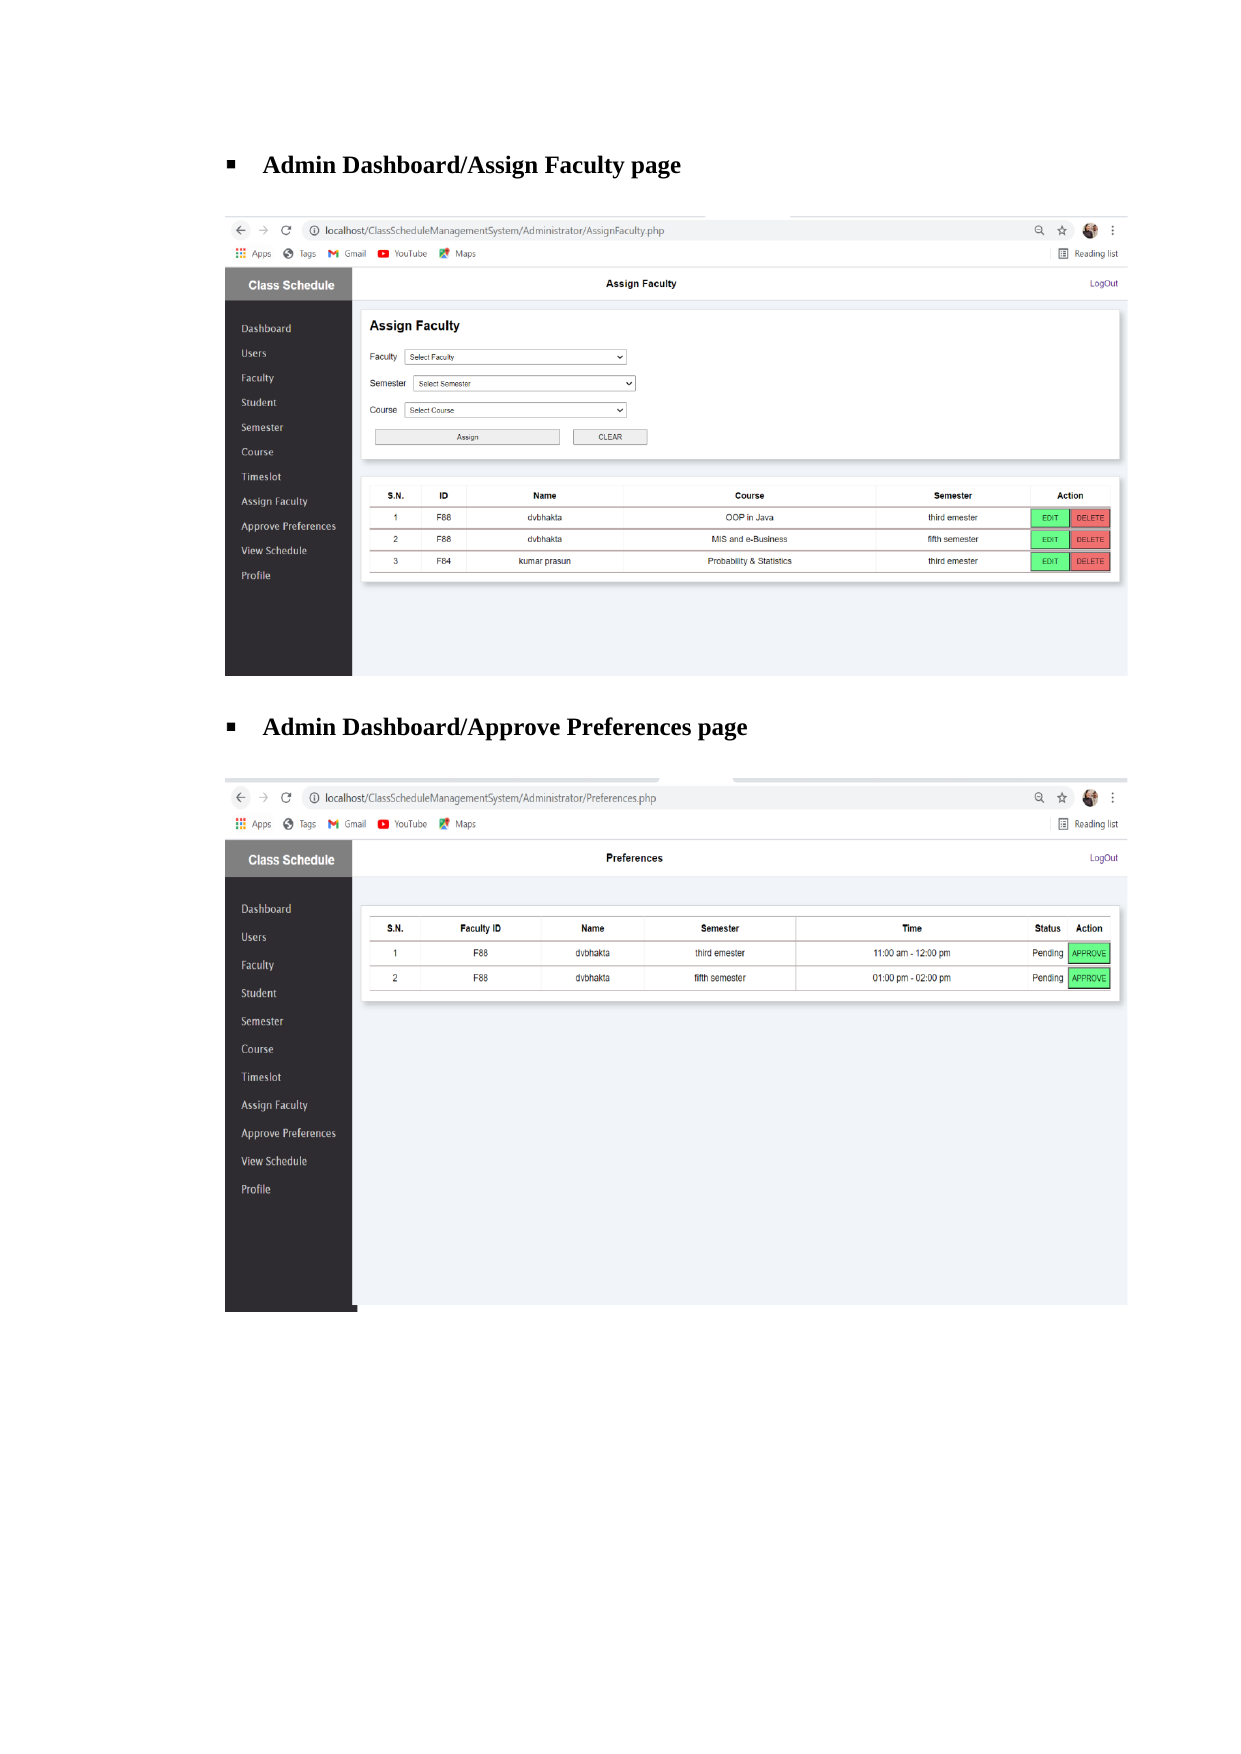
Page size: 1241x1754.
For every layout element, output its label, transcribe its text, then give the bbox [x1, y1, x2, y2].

list Admin Dashboard/Approve Preferences page [225, 712, 1090, 741]
list Admin Dashboard/Assign Faculty page [225, 150, 1090, 179]
picture [225, 216, 1128, 676]
picture [225, 778, 1128, 1312]
